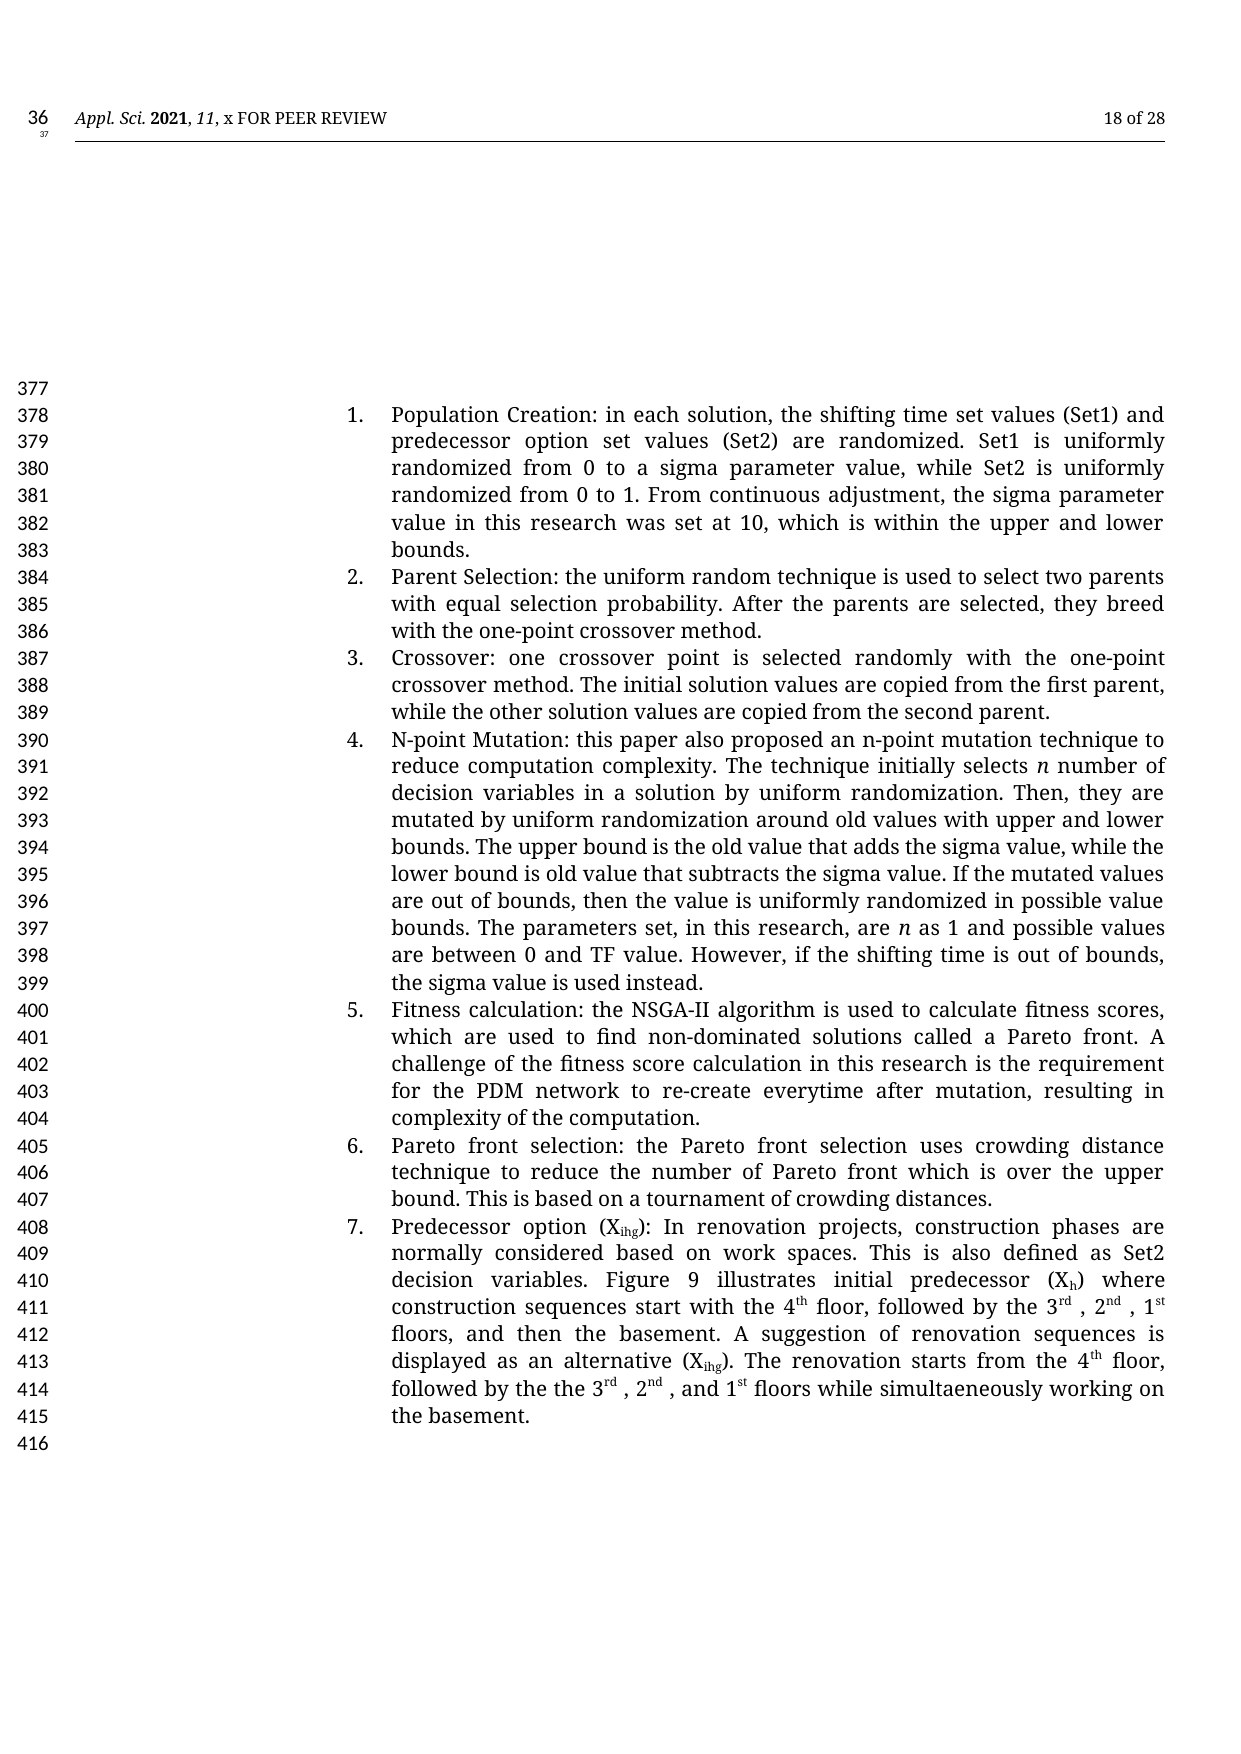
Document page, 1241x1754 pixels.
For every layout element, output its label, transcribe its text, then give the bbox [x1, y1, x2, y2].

text Crossover: one crossover point is selected randomly with the one-point crossover method. The initial solution values are copied from the first parent, while the other solution values are copied from the second parent. [347, 644, 1165, 725]
text N-point Mutation: this paper also proposed an n-point mutation technique to reduce computation complexity. The technique initially selects n number of decision variables in a solution by uniform randomization. Then, they are mutated by uniform randomization around old values with upper and lower bounds. The upper bound is the old value that adds the sigma value, while the lower bound is old value that subtracts the sigma value. If the mutated values are out of bounds, then the value is uniformly randomized in possible value bounds. The parameters set, in this research, are n as 1 and possible values are between 0 and TF value. However, if the shifting time is out of bounds, the sigma value is used instead. [347, 725, 1165, 996]
text Predecessor option (Xihg): In renovation projects, construction phases are normally considered based on work spaces. This is also defined as Set2 decision variables. Figure 9 illustrates initial predecessor (Xh) where construction sequences start with the 4th floor, followed by the 3rd , 2nd , 1st floors, and then the basement. A suggestion of renovation sequences is displayed as an alternative (Xihg). The renovation starts from the 4th floor, followed by the the 3rd , 2nd , and 1st floors while simultaeneously working on the basement. [347, 1213, 1165, 1429]
text Population Creation: in each solution, the shifting time set values (Set1) and predecessor option set values (Set2) are randomized. Set1 is uniformly randomized from 0 to a sigma parameter value, while Set2 is uniformly randomized from 0 to 1. From continuous adjustment, the sigma parameter value in this research was set at 10, which is within the upper and lower bounds. [347, 401, 1165, 563]
text Fitness calculation: the NSGA-II algorithm is used to calculate fitness scores, which are used to find non-dominated solutions called a Pareto front. A challenge of the fitness score calculation in this research is the requirement for the PDM network to re-create everytime after mutation, resulting in complexity of the computation. [347, 996, 1165, 1131]
text Parent Selection: the uniform random technique is used to select two parents with equal selection probability. After the parents are selected, they breed with the one-point crossover method. [347, 563, 1165, 644]
text Pareto front selection: the Pareto front selection uses crowding distance technique to reduce the number of Pareto front which is over the upper bound. This is based on a tournament of crowding distances. [347, 1131, 1165, 1213]
